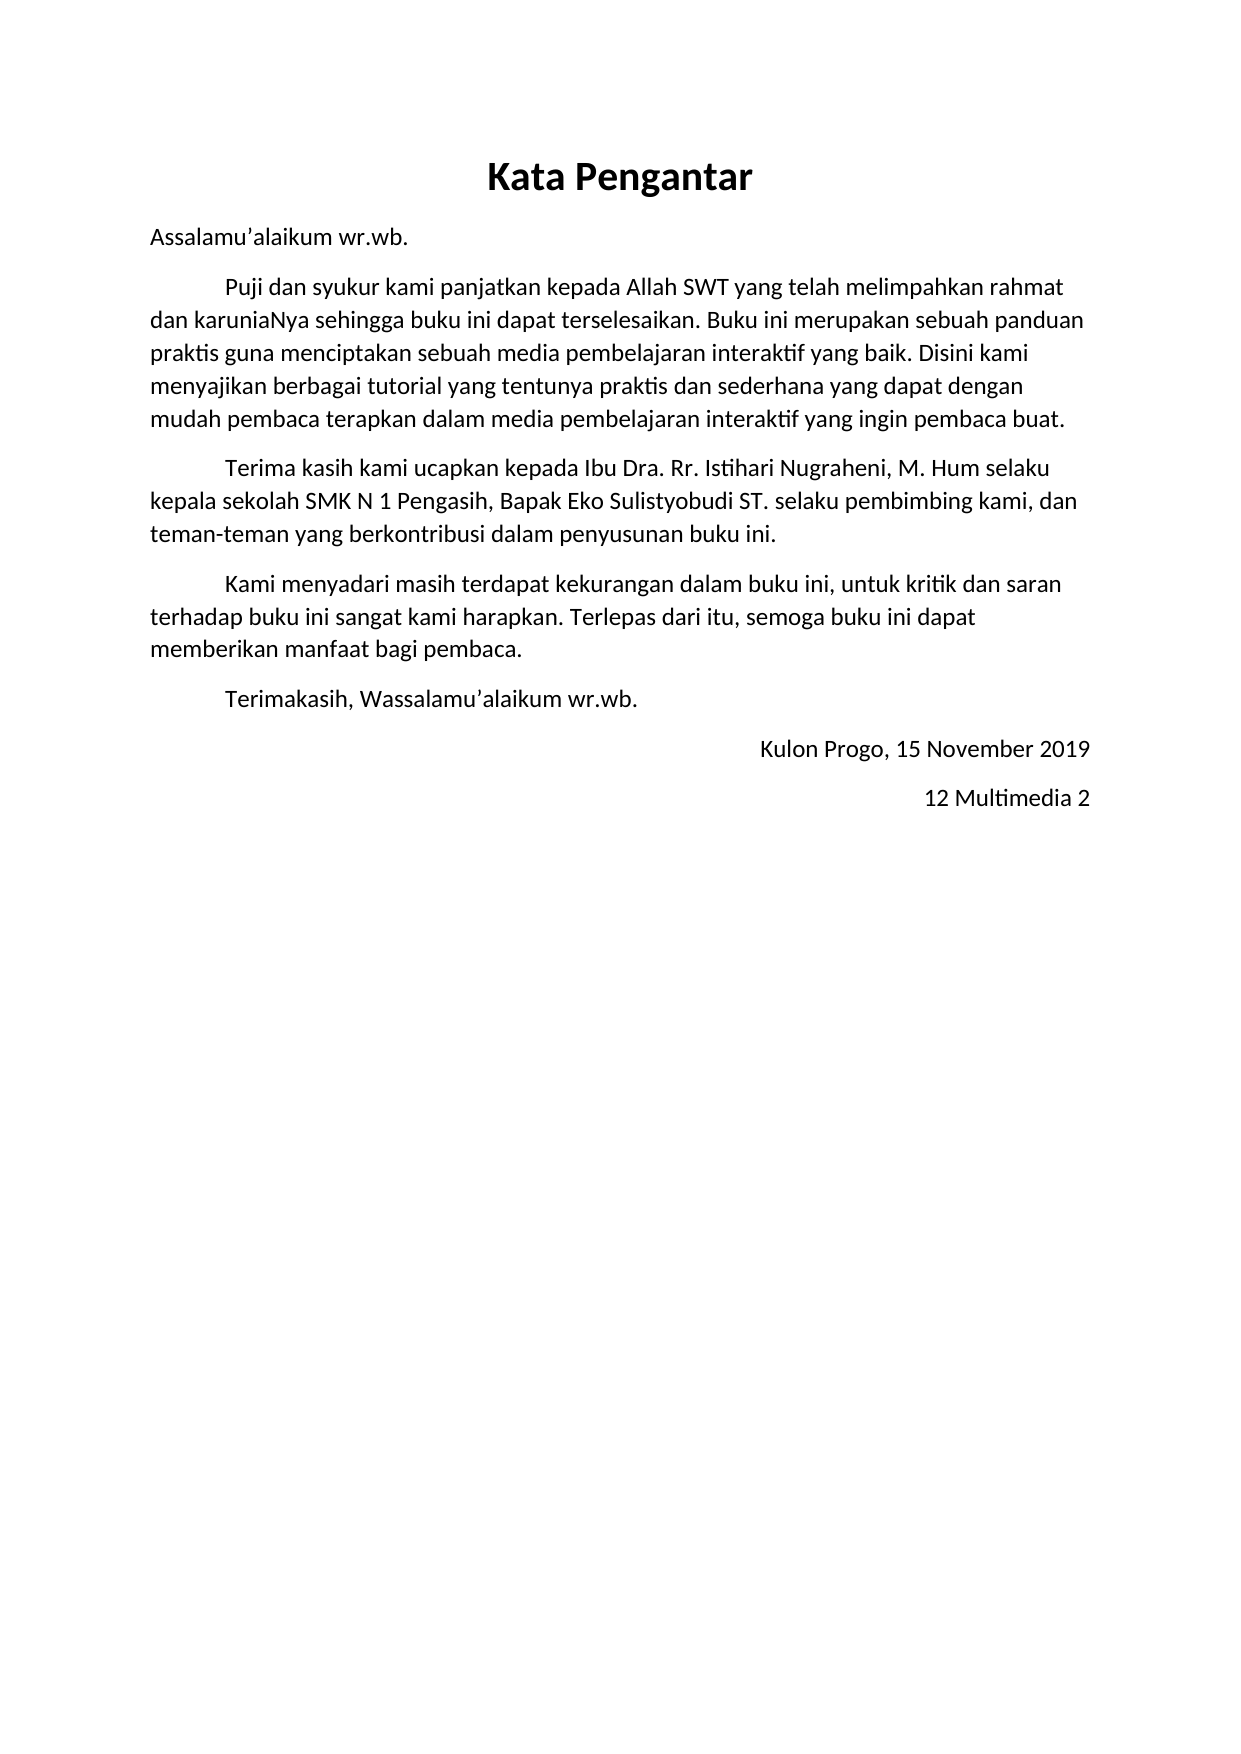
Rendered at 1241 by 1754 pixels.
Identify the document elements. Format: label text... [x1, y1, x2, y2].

text Terimakasih, Wassalamu’alaikum wr.wb. [150, 683, 1090, 714]
text Kami menyadari masih terdapat kekurangan dalam buku ini, untuk kritik dan saran terhadap buku ini sangat kami harapkan. Terlepas dari itu, semoga buku ini dapat memberikan manfaat bagi pembaca. [150, 568, 1090, 664]
text Assalamu’alaikum wr.wb. [150, 222, 1090, 252]
text Kata Pengantar [150, 150, 1090, 201]
text Terima kasih kami ucapkan kepada Ibu Dra. Rr. Istihari Nugraheni, M. Hum selaku kepala sekolah SMK N 1 Pengasih, Bapak Eko Sulistyobudi ST. selaku pembimbing kami, dan teman-teman yang berkontribusi dalam penyusunan buku ini. [150, 452, 1090, 549]
text Puji dan syukur kami panjatkan kepada Allah SWT yang telah melimpahkan rahmat dan karuniaNya sehingga buku ini dapat terselesaikan. Buku ini merupakan sebuah panduan praktis guna menciptakan sebuah media pembelajaran interaktif yang baik. Disini kami menyajikan berbagai tutorial yang tentunya praktis dan sederhana yang dapat dengan mudah pembaca terapkan dalam media pembelajaran interaktif yang ingin pembaca buat. [150, 271, 1090, 433]
text 12 Multimedia 2 [150, 782, 1090, 813]
text Kulon Progo, 15 November 2019 [150, 733, 1090, 763]
